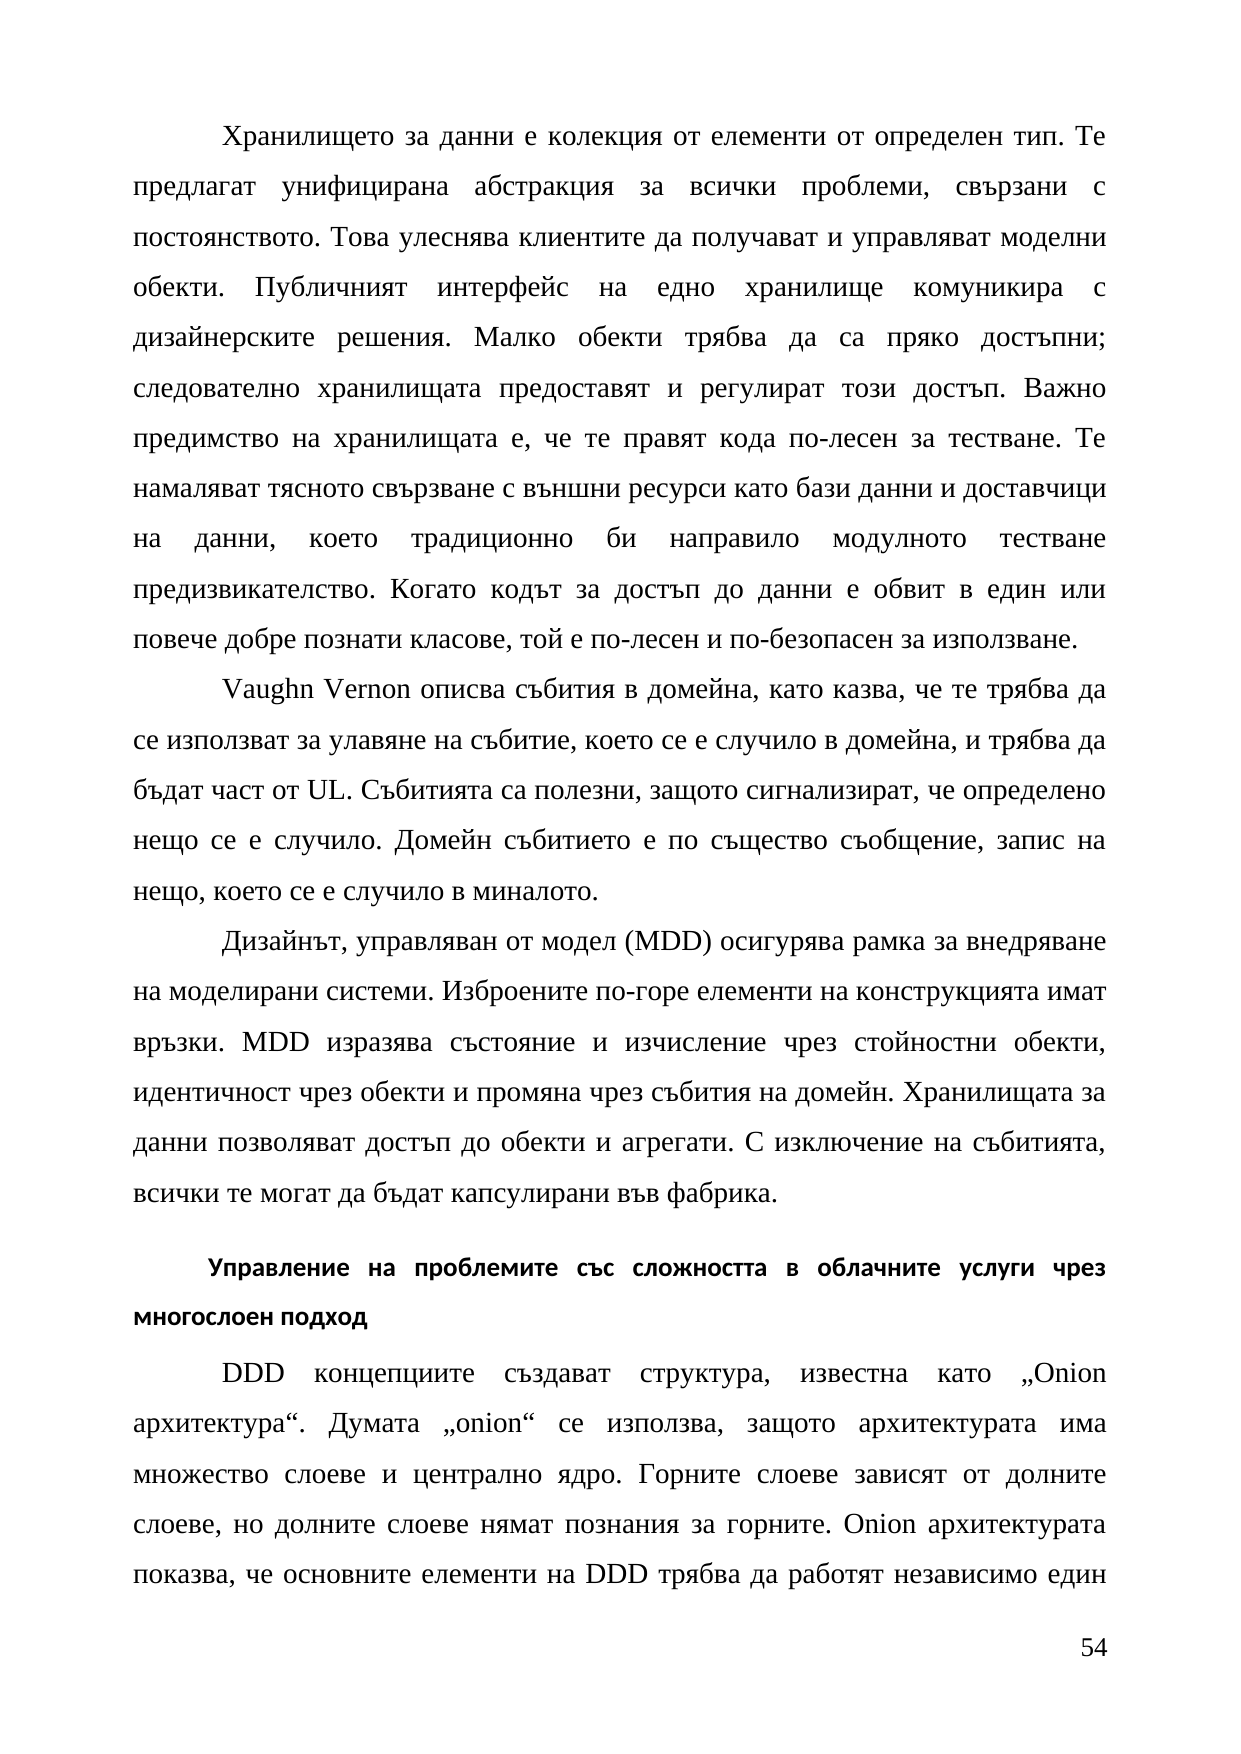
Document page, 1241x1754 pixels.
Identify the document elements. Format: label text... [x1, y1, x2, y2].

subtitle Управление на проблемите със сложността в облачните услуги чрез многослоен подход [133, 1250, 1107, 1332]
text Vaughn Vernon описва събития в домейна, като казва, че те трябва да се използват за улавяне на събитие, което се е случило в домейна, и трябва да бъдат част от UL. Събитията са полезни, защото сигнализират, че определено нещо се е случило. Домейн събитието е по същество съобщение, запис на нещо, което се е случило в миналото. [133, 672, 1107, 906]
text Дизайнът, управляван от модел (MDD) осигурява рамка за внедряване на моделирани системи. Изброените по-горе елементи на конструкцията имат връзки. MDD изразява състояние и изчисление чрез стойностни обекти, идентичност чрез обекти и промяна чрез събития на домейн. Хранилищата за данни позволяват достъп до обекти и агрегати. С изключение на събитията, всички те могат да бъдат капсулирани във фабрика. [133, 923, 1107, 1208]
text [133, 1355, 1107, 1590]
text Хранилището за данни е колекция от елементи от определен тип. Те предлагат унифицирана абстракция за всички проблеми, свързани с постоянството. Това улеснява клиентите да получават и управляват моделни обекти. Публичният интерфейс на едно хранилище комуникира с дизайнерските решения. Малко обекти трябва да са пряко достъпни; следователно хранилищата предоставят и регулират този достъп. Важно предимство на хранилищата е, че те правят кода по-лесен за тестване. Те намаляват тясното свързване с външни ресурси като бази данни и доставчици на данни, което традиционно би направило модулното тестване предизвикателство. Когато кодът за достъп до данни е обвит в един или повече добре познати класове, той е по-лесен и по-безопасен за използване. [133, 118, 1107, 655]
